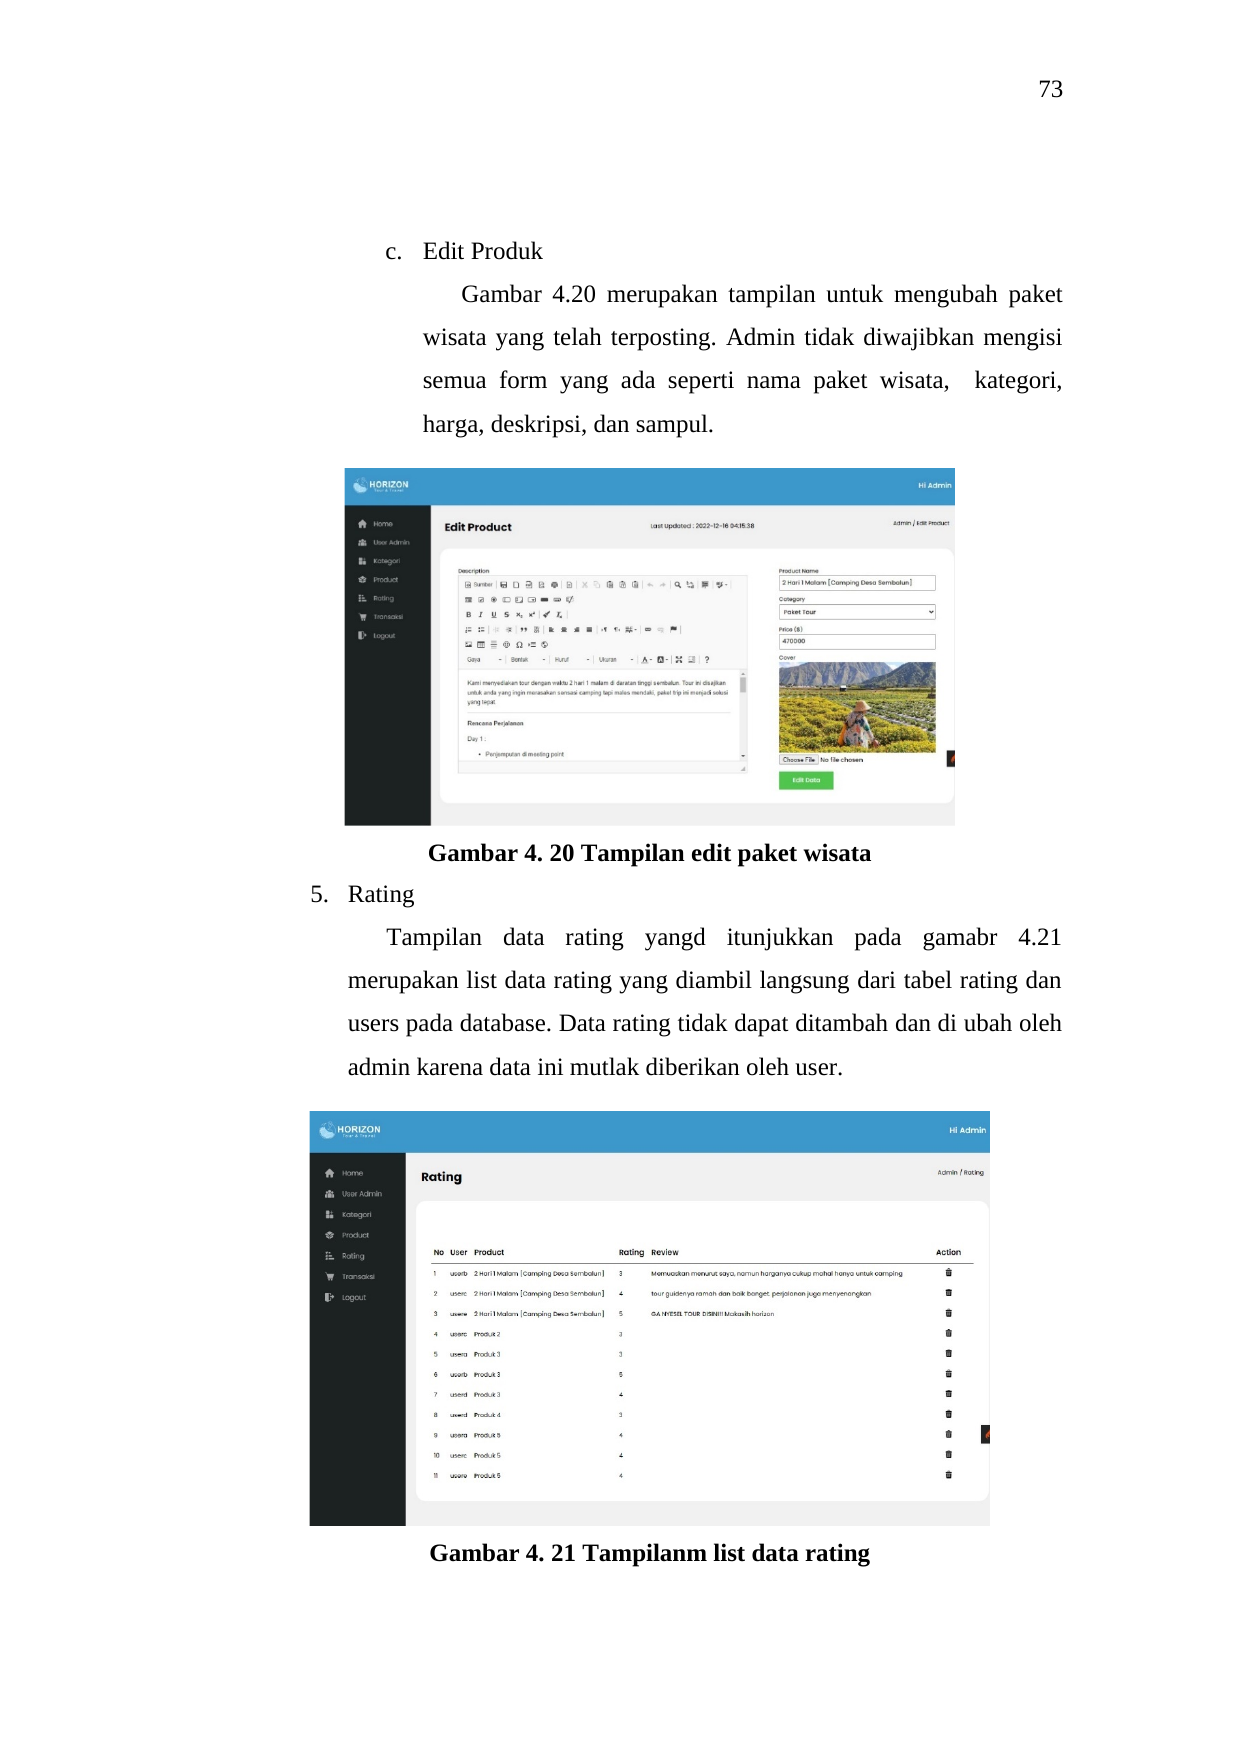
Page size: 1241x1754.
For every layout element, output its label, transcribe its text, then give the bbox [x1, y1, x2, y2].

list Gambar 4.20 merupakan tampilan untuk mengubah paket wisata yang telah terposting. Admin tidak diwajibkan mengisi semua form yang ada seperti nama paket wisata, kategori, harga, deskripsi, dan sampul. [423, 279, 1063, 437]
picture [344, 468, 955, 826]
picture [309, 1111, 990, 1526]
list Edit Produk [385, 236, 1063, 265]
list Rating [310, 879, 1063, 908]
list Tampilan data rating yangd itunjukkan pada gamabr 4.21 merupakan list data rating yang diambil langsung dari tabel rating dan users pada database. Data rating tidak dapat ditambah dan di ubah oleh admin karena data ini mutlak diberikan oleh user. [348, 922, 1063, 1080]
